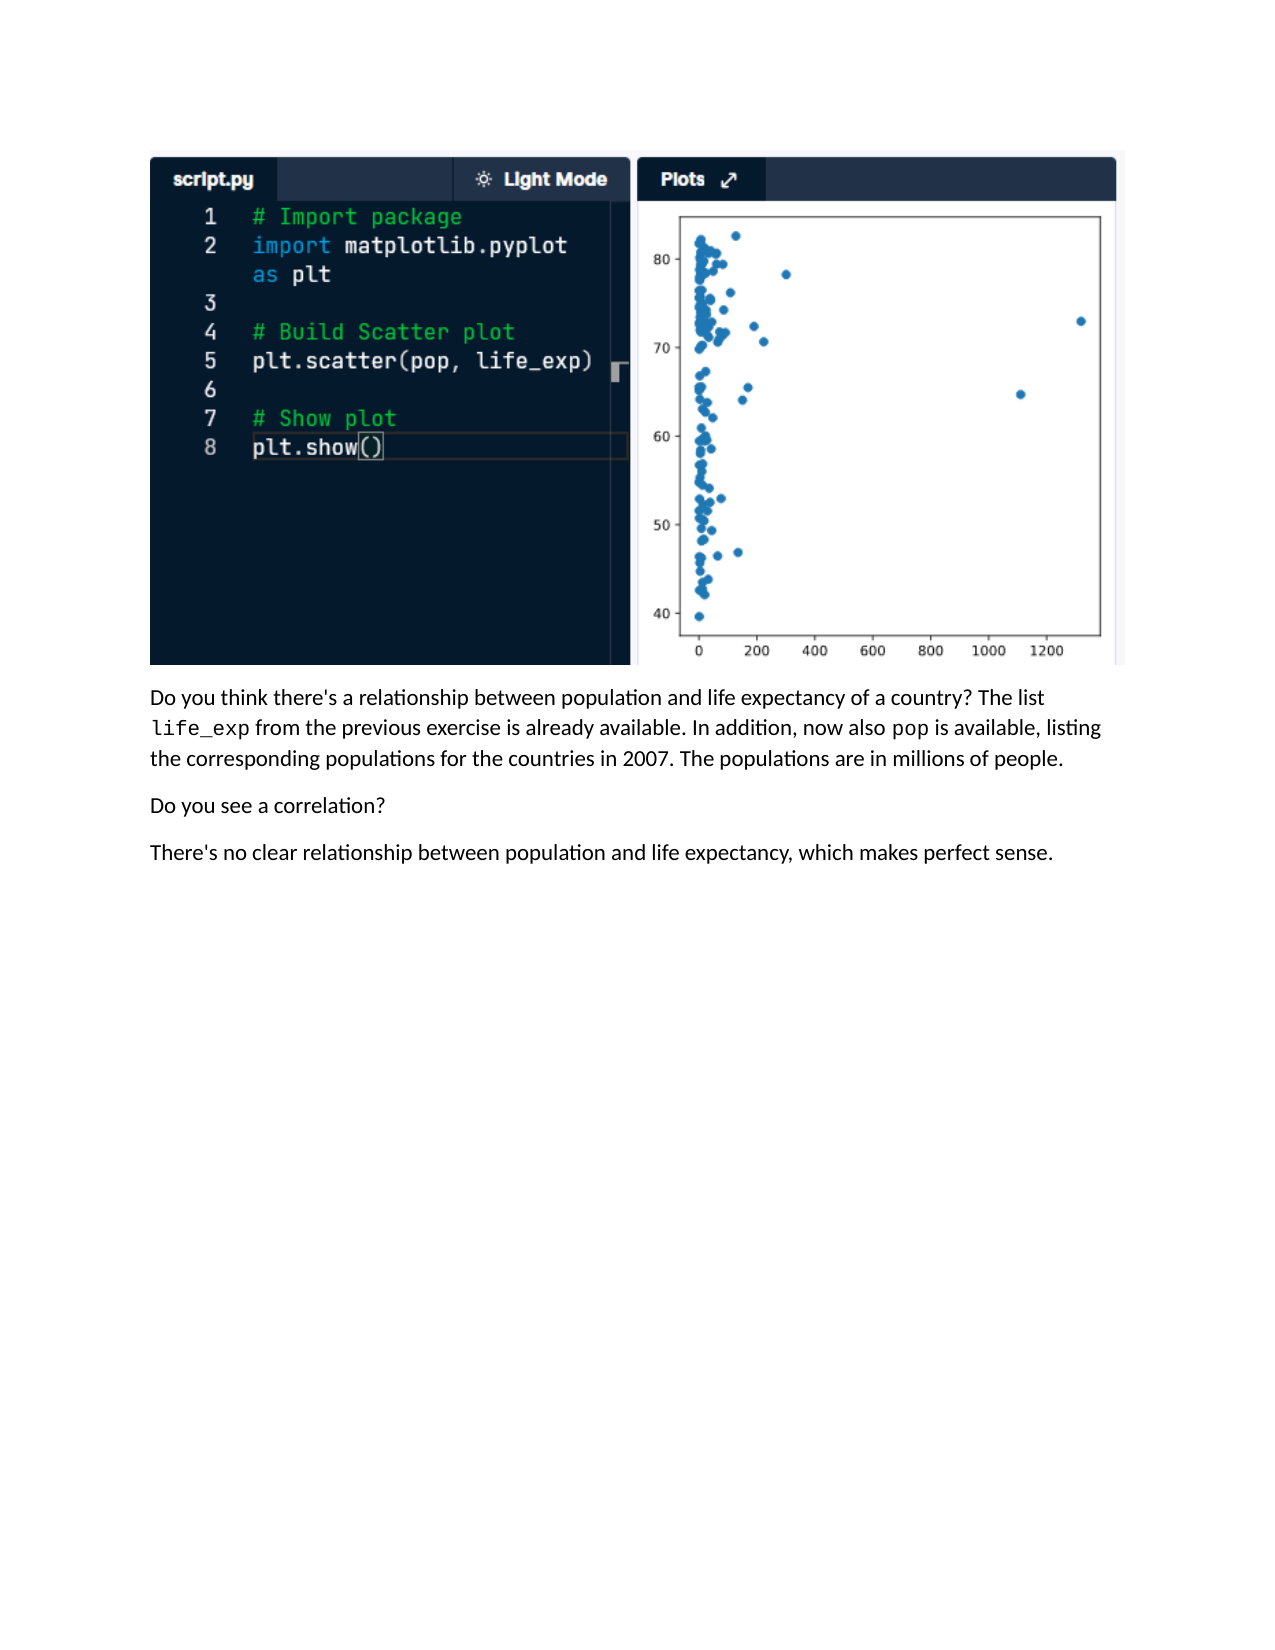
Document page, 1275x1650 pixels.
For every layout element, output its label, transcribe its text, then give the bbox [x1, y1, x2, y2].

text Do you see a correlation? [150, 791, 1125, 819]
picture [150, 150, 1125, 665]
text Do you think there's a relationship between population and life expectancy of a country? The list life_exp from the previous exercise is already available. In addition, now also pop is available, listing the corresponding populations for the countries in 2007. The populations are in millions of people. [150, 683, 1125, 772]
text There's no clear relationship between population and life expectancy, which makes perfect sense. [150, 838, 1125, 866]
